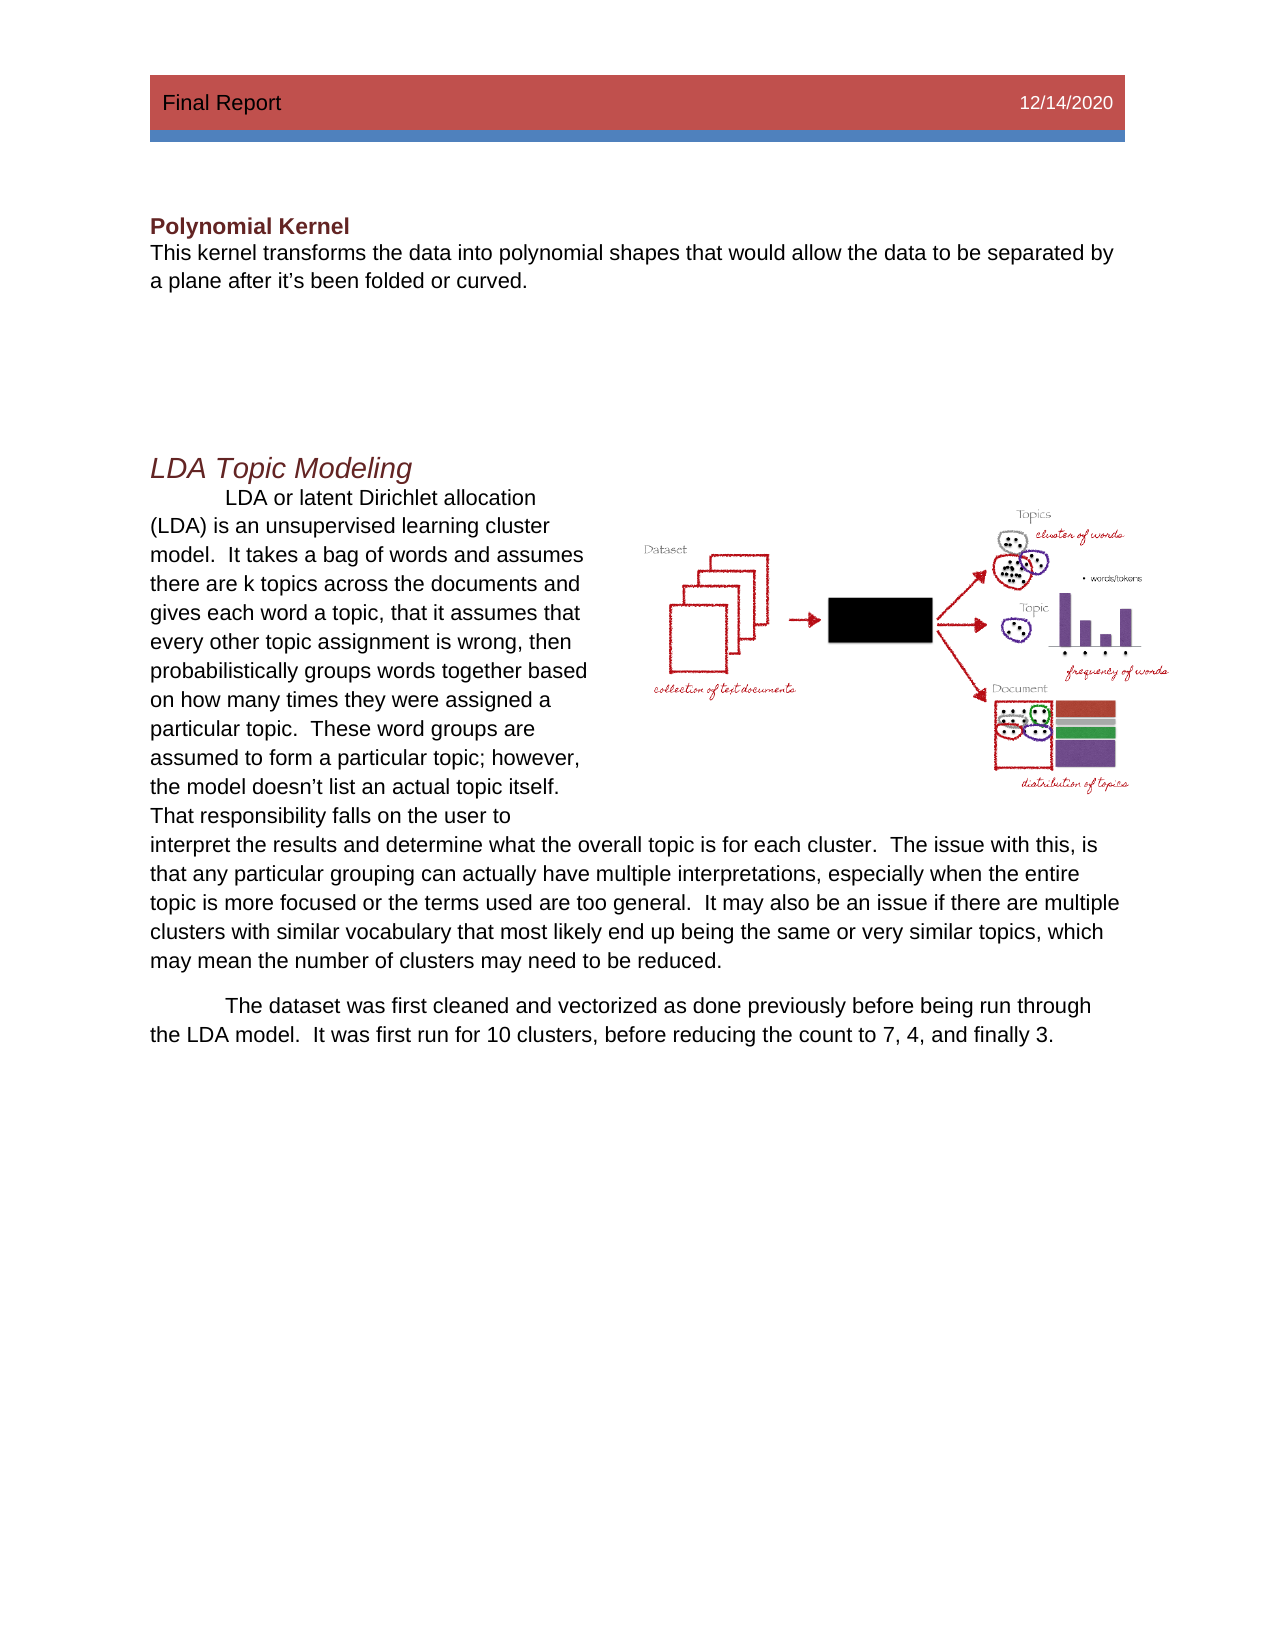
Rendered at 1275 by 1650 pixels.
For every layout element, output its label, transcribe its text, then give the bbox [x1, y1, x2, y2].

text The dataset was first cleaned and vectorized as done previously before being run through the LDA model. It was first run for 10 clusters, before reducing the count to 7, 4, and finally 3. [150, 993, 1125, 1047]
text This kernel transforms the data into polynomial shapes that would allow the data to be separated by a plane after it’s been folded or curved. [150, 239, 1125, 293]
subtitle LDA Topic Modeling [150, 451, 1125, 484]
picture [615, 485, 1180, 812]
subtitle Polynomial Kernel [150, 213, 1125, 239]
